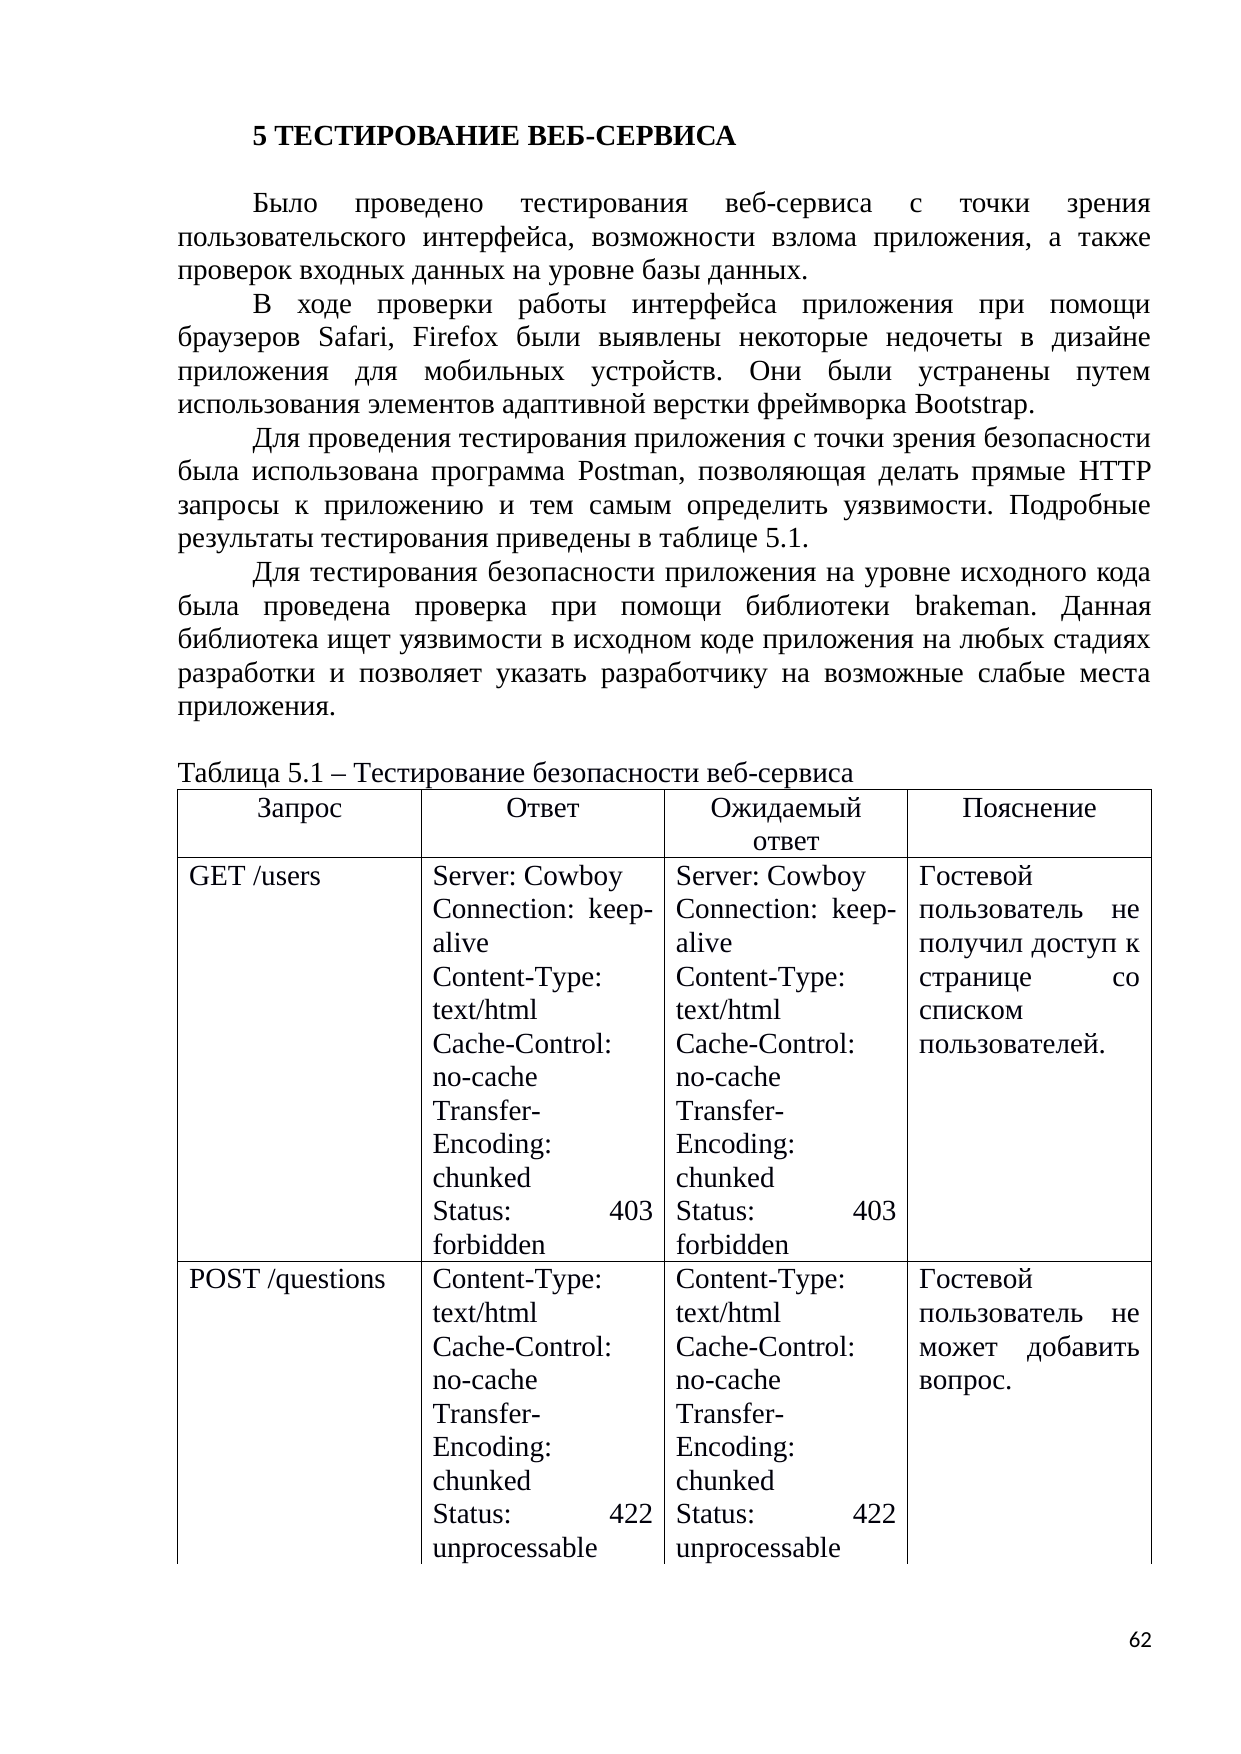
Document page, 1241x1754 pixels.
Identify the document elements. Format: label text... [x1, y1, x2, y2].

text Для тестирования безопасности приложения на уровне исходного кода была проведена проверка при помощи библиотеки brakeman. Данная библиотека ищет уязвимости в исходном коде приложения на любых стадиях разработки и позволяет указать разработчику на возможные слабые места приложения. [177, 554, 1152, 722]
table_cell POST /questions [178, 1262, 421, 1563]
text В ходе проверки работы интерфейса приложения при помощи браузеров Safari, Firefox были выявлены некоторые недочеты в дизайне приложения для мобильных устройств. Они были устранены путем использования элементов адаптивной верстки фреймворка Bootstrap. [177, 286, 1152, 420]
text Было проведено тестирования веб-сервиса с точки зрения пользовательского интерфейса, возможности взлома приложения, а также проверок входных данных на уровне базы данных. [177, 185, 1152, 286]
table_header Пояснение [908, 790, 1151, 857]
table_cell Server: Cowboy Connection: keep-alive Content-Type: text/html Cache-Control: no-cache Transfer-Encoding: chunked Status: 403 forbidden [665, 858, 907, 1261]
subtitle 5 ТЕСТИРОВАНИЕ ВЕБ-СЕРВИСА [177, 118, 1152, 152]
text Для проведения тестирования приложения с точки зрения безопасности была использована программа Postman, позволяющая делать прямые HTTP запросы к приложению и тем самым определить уязвимости. Подробные результаты тестирования приведены в таблице 5.1. [177, 420, 1152, 554]
table_header Ответ [422, 790, 664, 857]
table_cell Server: Cowboy Connection: keep-alive Content-Type: text/html Cache-Control: no-cache Transfer-Encoding: chunked Status: 403 forbidden [422, 858, 664, 1261]
table_header Запрос [178, 790, 421, 857]
text Таблица 5.1 – Тестирование безопасности веб-сервиса [177, 755, 1152, 789]
table_header Ожидаемый ответ [665, 790, 907, 857]
table_cell Гостевой пользователь не может добавить вопрос. [908, 1262, 1151, 1563]
table_cell Content-Type: text/html Cache-Control: no-cache Transfer-Encoding: chunked Status: 422 unprocessable [422, 1262, 664, 1563]
table_cell Content-Type: text/html Cache-Control: no-cache Transfer-Encoding: chunked Status: 422 unprocessable [665, 1262, 907, 1563]
table_cell Гостевой пользователь не получил доступ к странице со списком пользователей. [908, 858, 1151, 1261]
table_cell GET /users [178, 858, 421, 1261]
